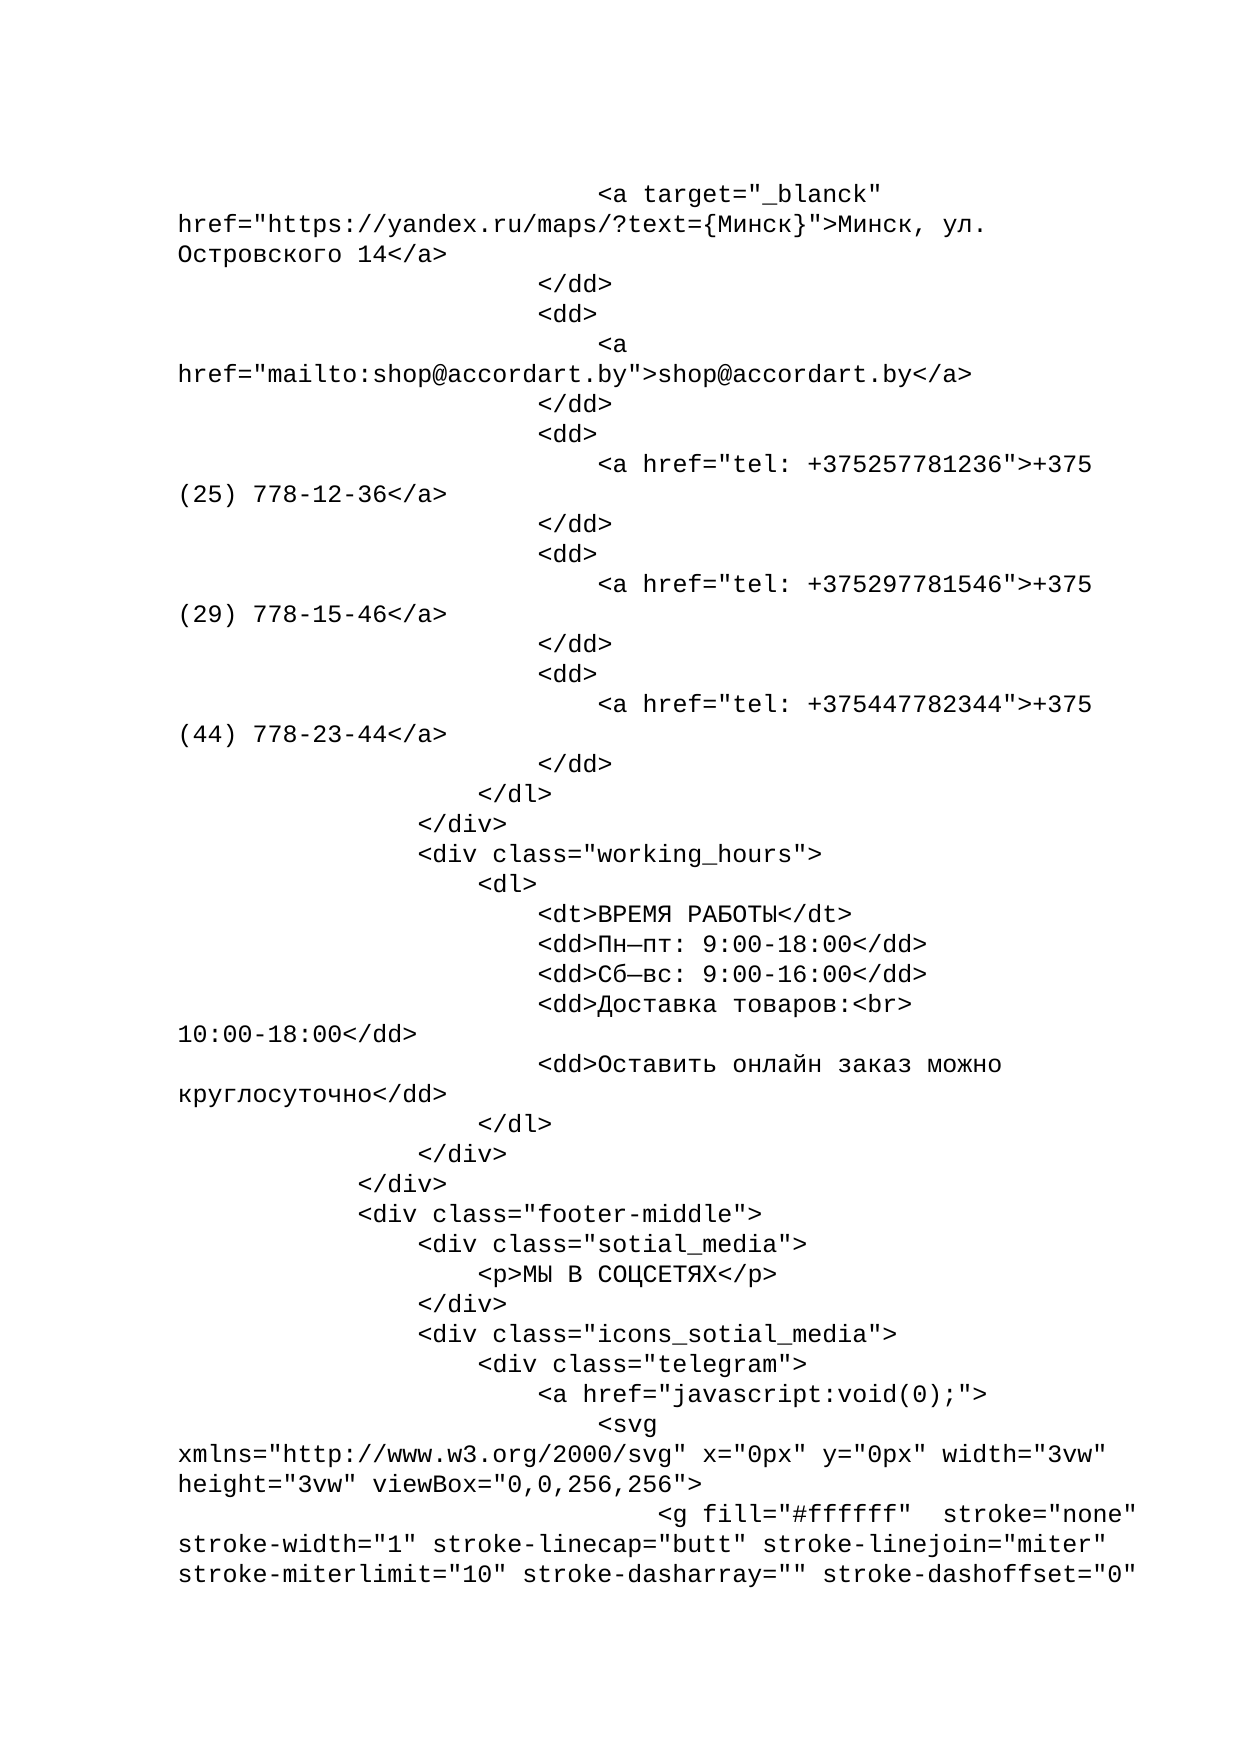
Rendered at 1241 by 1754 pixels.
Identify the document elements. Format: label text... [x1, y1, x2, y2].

text </dd> [177, 631, 1152, 659]
text </dd> [177, 271, 1152, 299]
text </div> [177, 1291, 1152, 1319]
text <dd> [177, 661, 1152, 689]
text <a href="mailto:shop@accordart.by">shop@accordart.by</a> [177, 331, 1152, 389]
text <dd>Оставить онлайн заказ можно круглосуточно</dd> [177, 1051, 1152, 1109]
text </dl> [177, 781, 1152, 809]
text </dl> [177, 1111, 1152, 1139]
text <a href="tel: +375257781236">+375 (25) 778-12-36</a> [177, 451, 1152, 509]
text <div class="icons_sotial_media"> [177, 1321, 1152, 1349]
text <dd>Пн—пт: 9:00-18:00</dd> [177, 931, 1152, 959]
text <dt>ВРЕМЯ РАБОТЫ</dt> [177, 901, 1152, 929]
text <svg xmlns="http://www.w3.org/2000/svg" x="0px" y="0px" width="3vw" height="3vw" viewBox="0,0,256,256"> [177, 1411, 1152, 1499]
text </div> [177, 1171, 1152, 1199]
text <p>МЫ В СОЦСЕТЯХ</p> [177, 1261, 1152, 1289]
text <div class="sotial_media"> [177, 1231, 1152, 1259]
text <div class="telegram"> [177, 1351, 1152, 1379]
text <dd> [177, 541, 1152, 569]
text <dl> [177, 871, 1152, 899]
text </div> [177, 1141, 1152, 1169]
text <dd>Сб—вс: 9:00-16:00</dd> [177, 961, 1152, 989]
text <dd> [177, 421, 1152, 449]
text <a href="javascript:void(0);"> [177, 1381, 1152, 1409]
text </div> [177, 811, 1152, 839]
text <a href="tel: +375447782344">+375 (44) 778-23-44</a> [177, 691, 1152, 749]
text <a href="tel: +375297781546">+375 (29) 778-15-46</a> [177, 571, 1152, 629]
text <div class="footer-middle"> [177, 1201, 1152, 1229]
text <dd>Доставка товаров:<br> 10:00-18:00</dd> [177, 991, 1152, 1049]
text </dd> [177, 511, 1152, 539]
text <dd> [177, 301, 1152, 329]
text </dd> [177, 391, 1152, 419]
text <div class="working_hours"> [177, 841, 1152, 869]
text <a target="_blanck" href="https://yandex.ru/maps/?text={Минск}">Минск, ул. Островского 14</a> [177, 181, 1152, 269]
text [177, 1501, 1152, 1589]
text </dd> [177, 751, 1152, 779]
